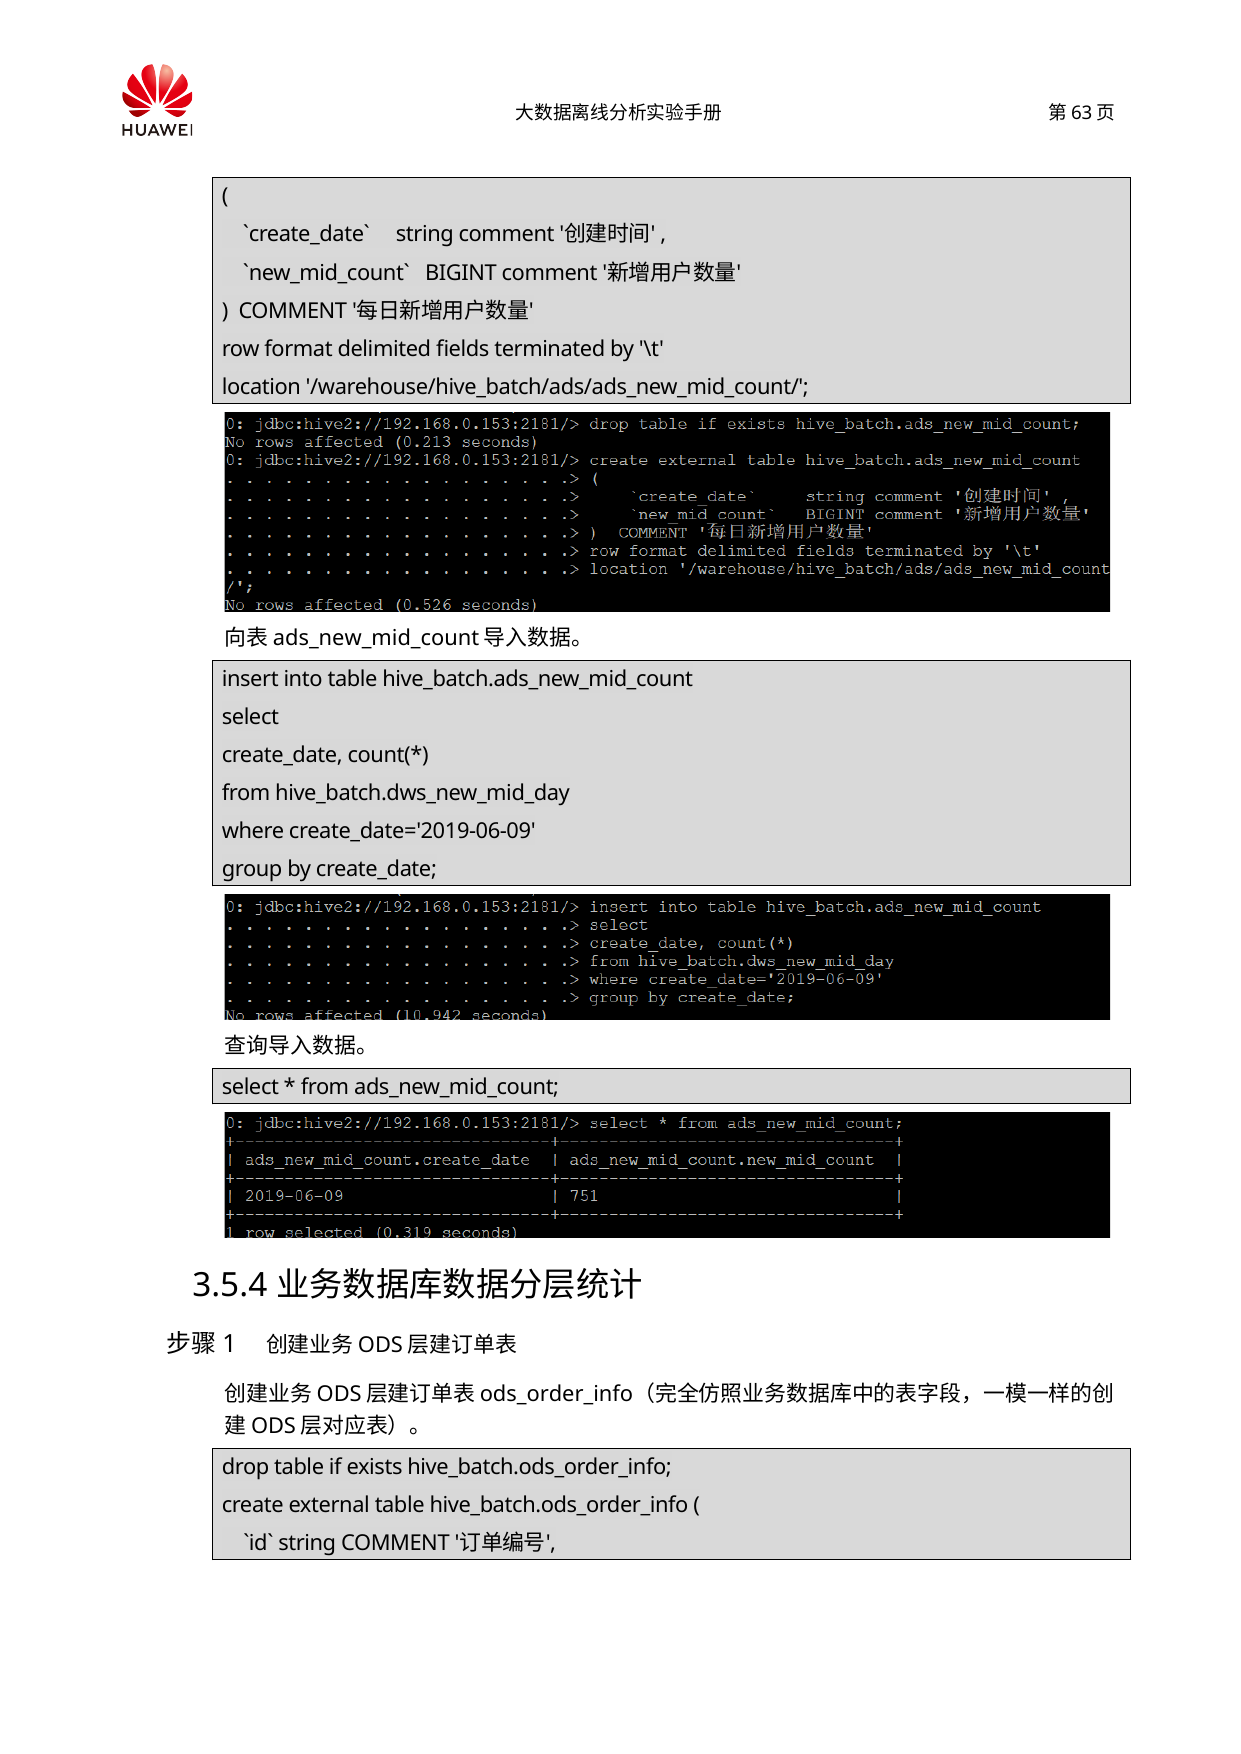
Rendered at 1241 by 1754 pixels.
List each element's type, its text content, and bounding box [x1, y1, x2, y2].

picture [224, 412, 1111, 612]
text `id` string COMMENT '订单编号', [213, 1524, 1130, 1559]
text from hive_batch.dws_new_mid_day [213, 774, 1130, 807]
text drop table if exists hive_batch.ods_order_info; [213, 1449, 1130, 1481]
subtitle 业务数据库数据分层统计 [192, 1258, 1122, 1306]
text location '/warehouse/hive_batch/ads/ads_new_mid_count/'; [213, 368, 1130, 403]
text ) COMMENT '每日新增用户数量' [213, 292, 1130, 324]
picture [224, 1112, 1111, 1238]
text where create_date='2019-06-09' [213, 812, 1130, 845]
text 查询导入数据。 [224, 1028, 1122, 1060]
text insert into table hive_batch.ads_new_mid_count [213, 661, 1130, 693]
text row format delimited fields terminated by '\t' [213, 330, 1130, 363]
text select [213, 698, 1130, 731]
text create_date, count(*) [213, 736, 1130, 769]
picture [224, 894, 1111, 1020]
text 创建业务ODS层建订单表 [236, 1323, 1122, 1359]
text group by create_date; [213, 850, 1130, 885]
text create external table hive_batch.ods_order_info ( [213, 1486, 1130, 1519]
text `new_mid_count` BIGINT comment '新增用户数量' [213, 253, 1130, 286]
text 向表ads_new_mid_count导入数据。 [224, 619, 1122, 651]
picture [122, 64, 193, 136]
text ( [213, 178, 1130, 210]
text select * from ads_new_mid_count; [213, 1069, 1130, 1103]
text `create_date` string comment '创建时间' , [213, 215, 1130, 248]
text 创建业务ODS层建订单表ods_order_info（完全仿照业务数据库中的表字段，一模一样的创建ODS层对应表）。 [224, 1376, 1122, 1439]
